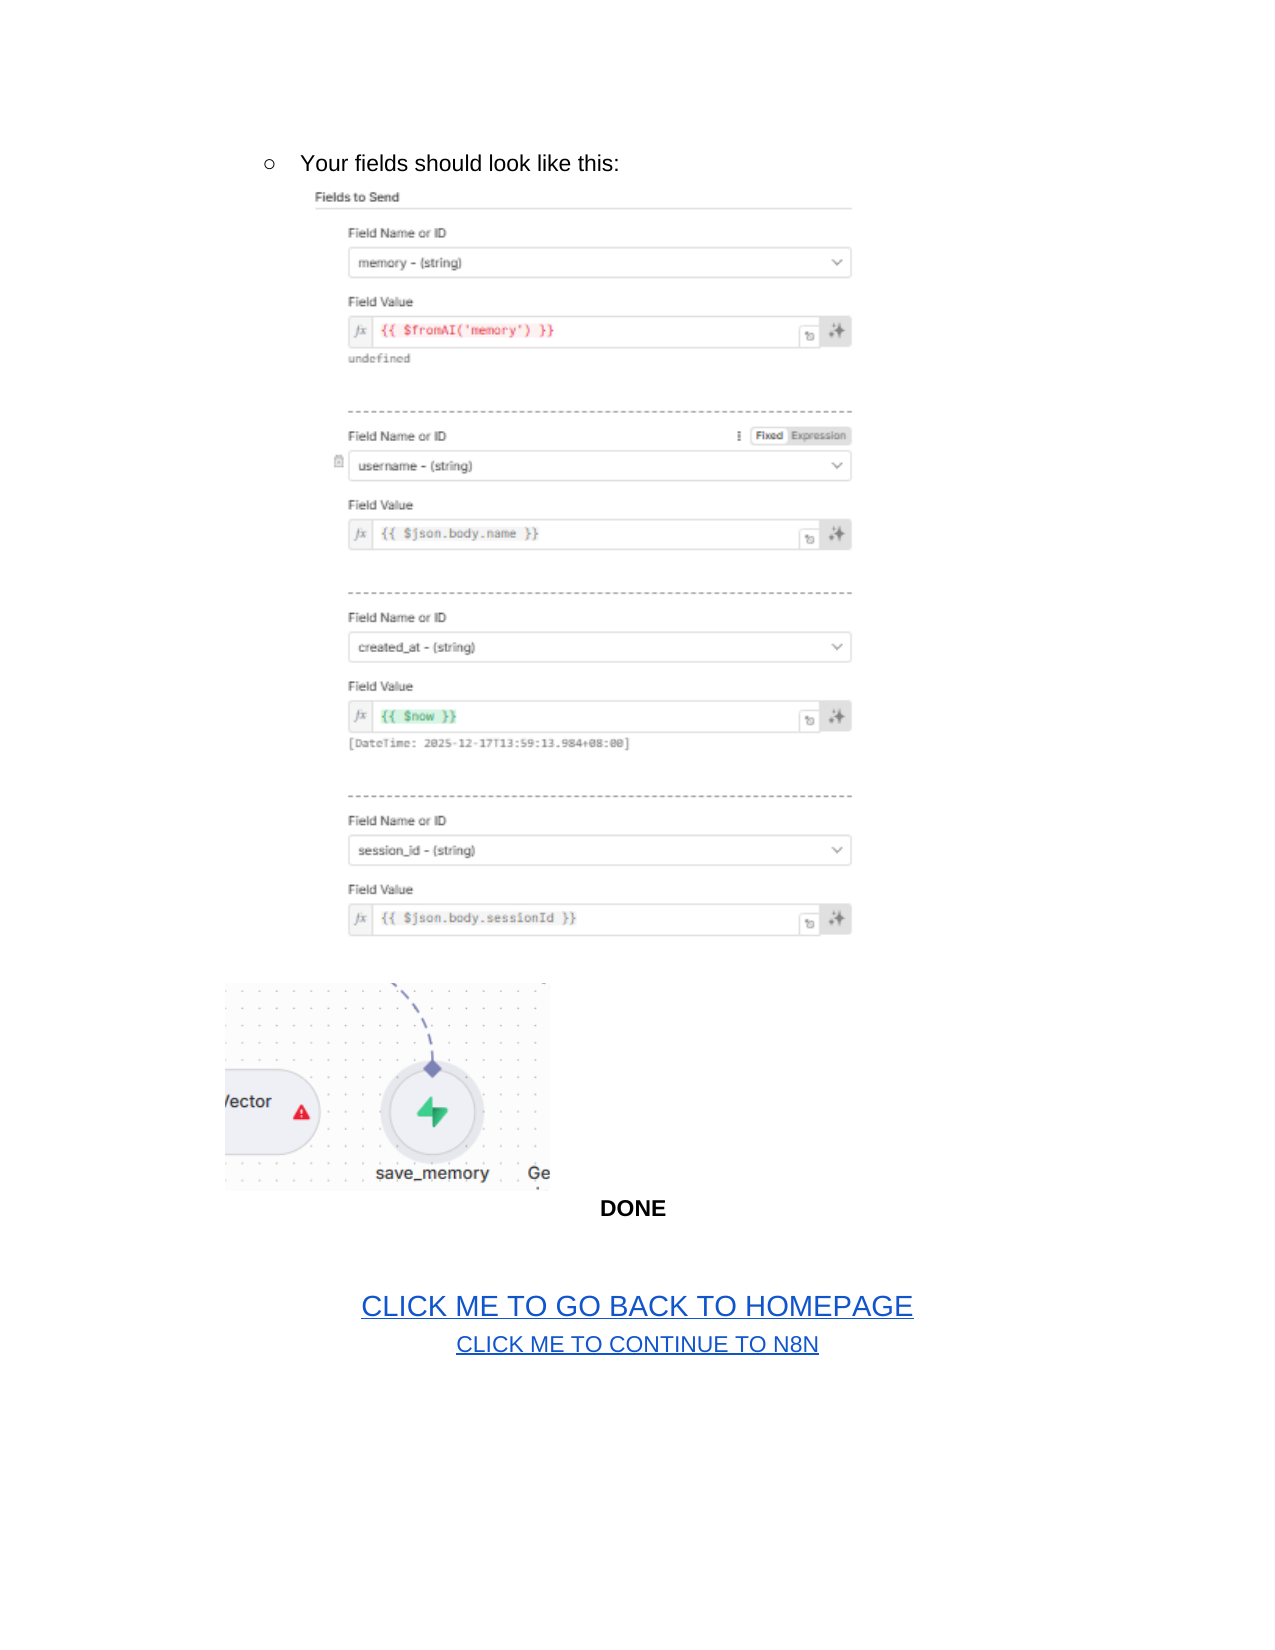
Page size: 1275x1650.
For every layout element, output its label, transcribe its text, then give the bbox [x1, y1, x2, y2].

picture [300, 180, 874, 949]
text DONE [525, 1195, 1125, 1221]
list Your fields should look like this: [262, 150, 1125, 176]
picture [225, 983, 550, 1191]
text CLICK ME TO CONTINUE TO N8N [150, 1331, 1125, 1357]
subtitle CLICK ME TO GO BACK TO HOMEPAGE [150, 1289, 1125, 1322]
